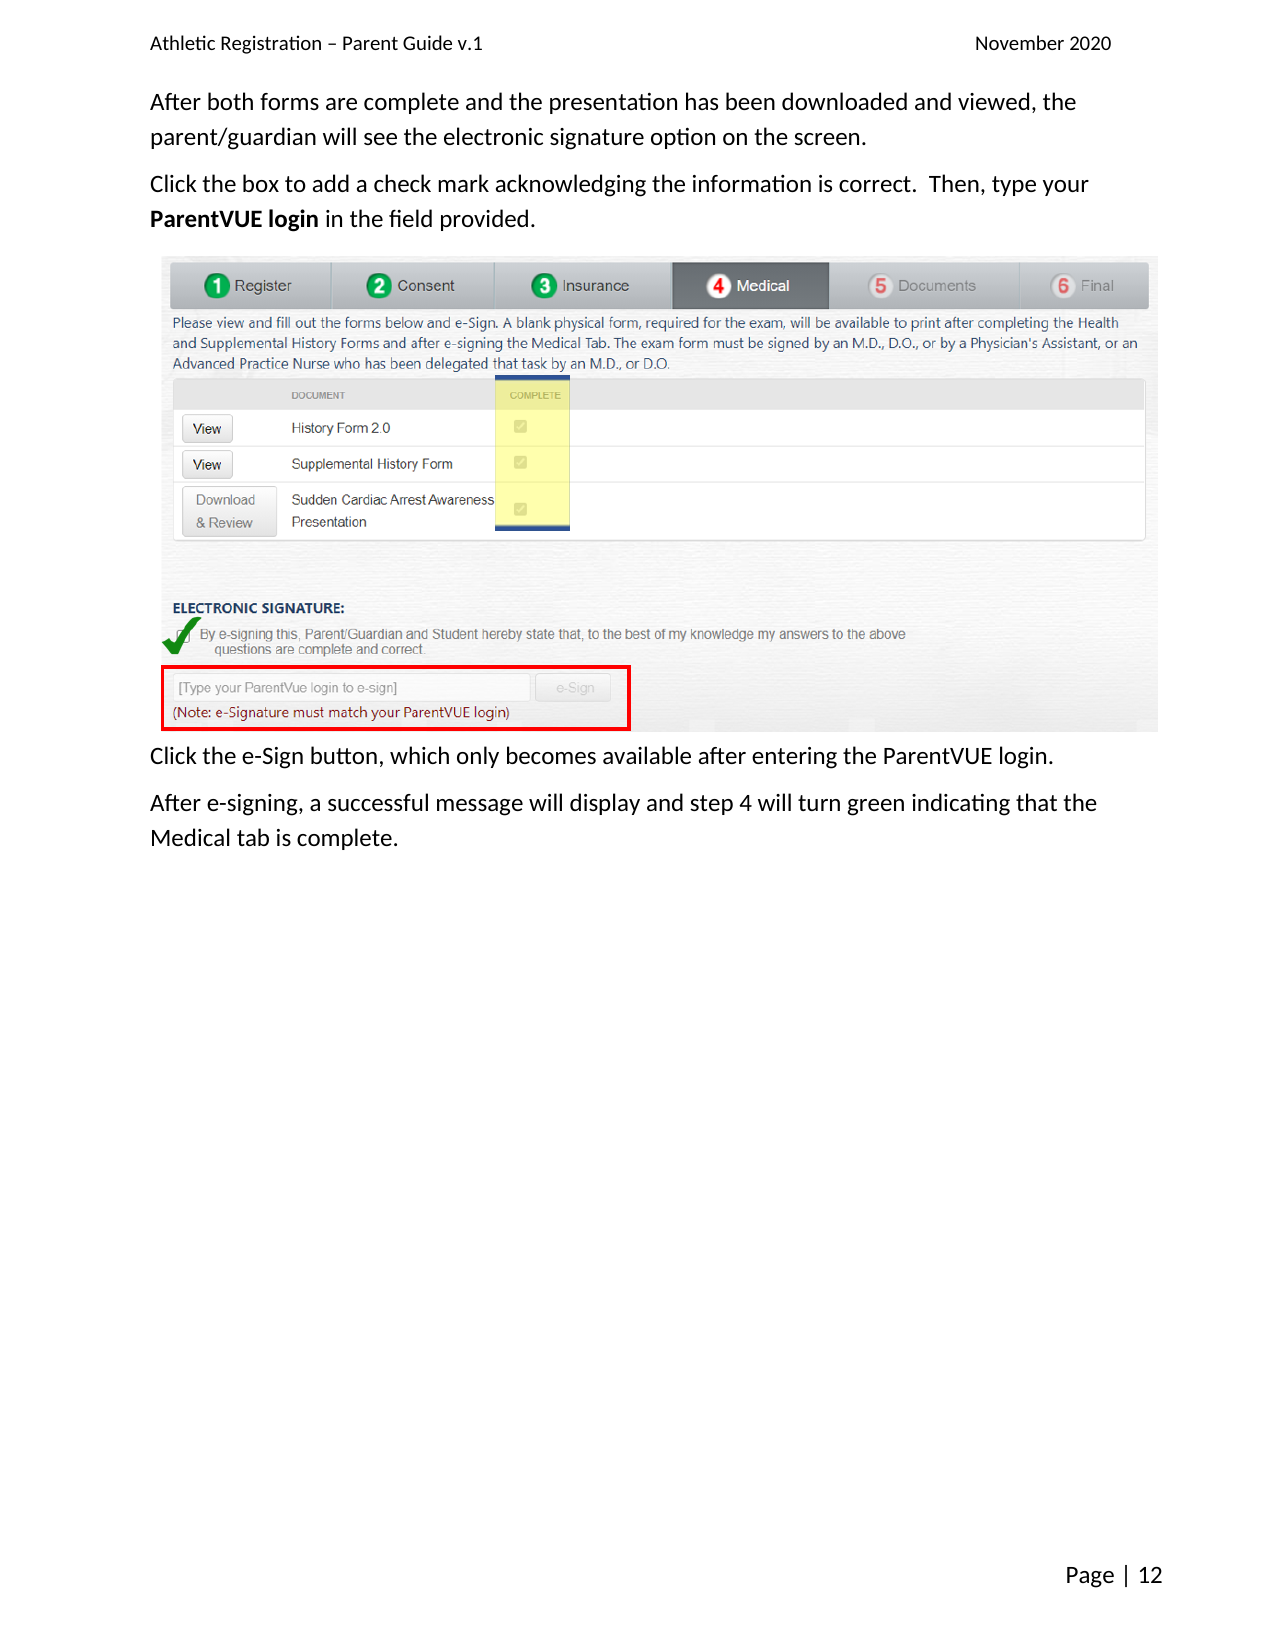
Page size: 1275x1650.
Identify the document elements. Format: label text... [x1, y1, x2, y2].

text After both forms are complete and the presentation has been downloaded and viewed, the parent/guardian will see the electronic signature option on the screen. [150, 86, 1162, 151]
text After e-signing, a successful message will display and step 4 will turn green indicating that the Medical tab is complete. [150, 788, 1162, 853]
text Click the box to add a check mark acknowledging the information is correct. Then, type your ParentVUE login in the field provided. [150, 168, 1162, 234]
text Click the e-Sign button, which only becomes available after entering the ParentVUE login. [150, 736, 1162, 771]
picture [150, 251, 1163, 736]
